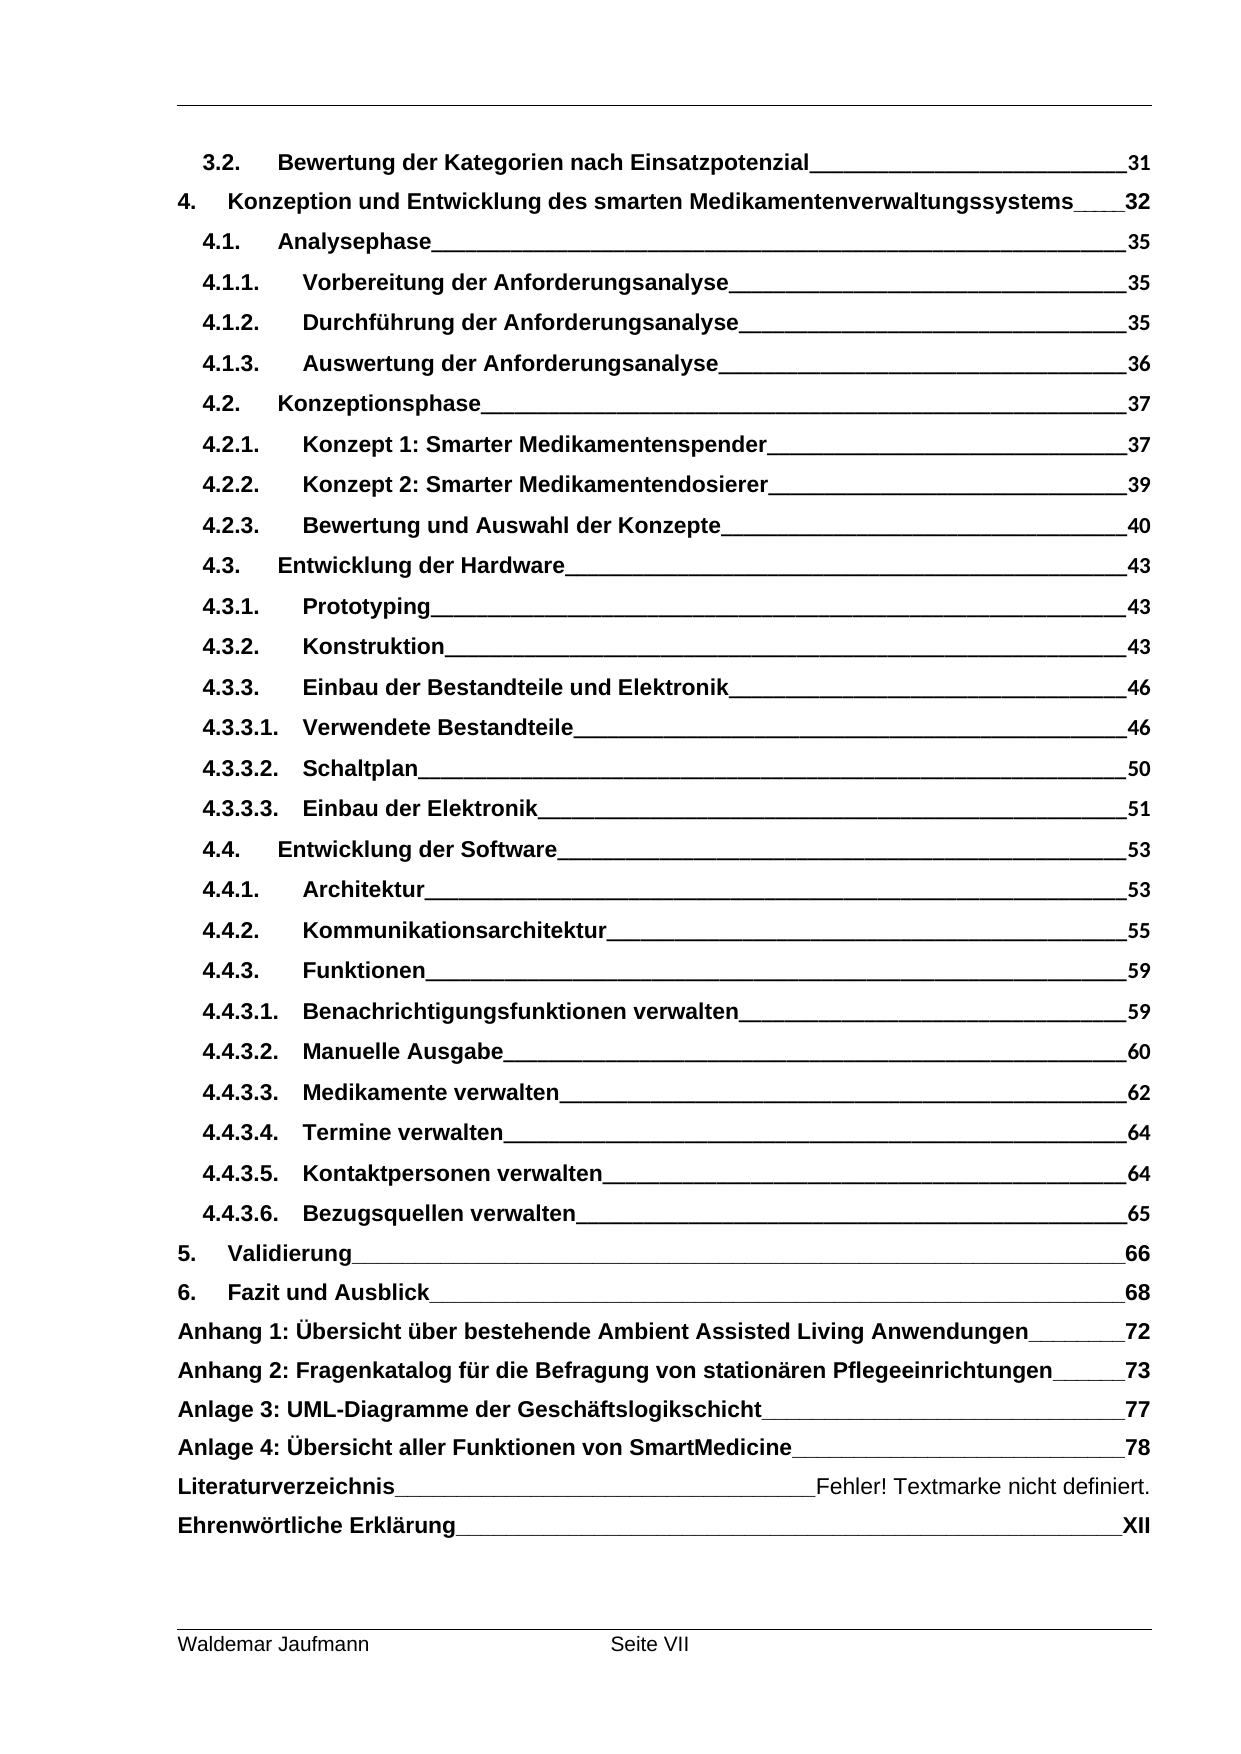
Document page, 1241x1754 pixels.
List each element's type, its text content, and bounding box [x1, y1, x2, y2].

text 6. Fazit und Ausblick 68 [177, 1279, 1152, 1305]
text 5. Validierung 66 [177, 1240, 1152, 1266]
text 4.1.3. Auswertung der Anforderungsanalyse 36 [202, 349, 1152, 377]
text 4.1.1. Vorbereitung der Anforderungsanalyse 35 [202, 268, 1152, 296]
text 4.3.1. Prototyping 43 [202, 592, 1152, 620]
text 4.4.3.6. Bezugsquellen verwalten 65 [202, 1199, 1152, 1228]
text 4.4.3.5. Kontaktpersonen verwalten 64 [202, 1159, 1152, 1187]
text 4.4.3.1. Benachrichtigungsfunktionen verwalten 59 [202, 997, 1152, 1025]
text 4.4. Entwicklung der Software 53 [202, 835, 1152, 863]
text 4.4.3.4. Termine verwalten 64 [202, 1118, 1152, 1147]
text 3.2. Bewertung der Kategorien nach Einsatzpotenzial 31 [202, 148, 1152, 176]
text 4.4.3.2. Manuelle Ausgabe 60 [202, 1037, 1152, 1066]
text Anhang 1: Übersicht über bestehende Ambient Assisted Living Anwendungen 72 [177, 1318, 1152, 1344]
text 4.1.2. Durchführung der Anforderungsanalyse 35 [202, 308, 1152, 336]
text Anhang 2: Fragenkatalog für die Befragung von stationären Pflegeeinrichtungen 73 [177, 1357, 1152, 1383]
text 4.4.2. Kommunikationsarchitektur 55 [202, 916, 1152, 944]
text 4.3.3. Einbau der Bestandteile und Elektronik 46 [202, 673, 1152, 701]
text Ehrenwörtliche Erklärung XII [177, 1512, 1152, 1538]
text 4.3. Entwicklung der Hardware 43 [202, 551, 1152, 579]
text 4.2.3. Bewertung und Auswahl der Konzepte 40 [202, 511, 1152, 539]
text 4.2. Konzeptionsphase 37 [202, 389, 1152, 417]
text Literaturverzeichnis Fehler! Textmarke nicht definiert. [177, 1473, 1152, 1499]
text 4.4.3. Funktionen 59 [202, 956, 1152, 984]
text 4.3.3.2. Schaltplan 50 [202, 754, 1152, 782]
text Anlage 4: Übersicht aller Funktionen von SmartMedicine 78 [177, 1434, 1152, 1461]
text 4.3.3.1. Verwendete Bestandteile 46 [202, 713, 1152, 741]
text 4.4.3.3. Medikamente verwalten 62 [202, 1078, 1152, 1106]
text 4.1. Analysephase 35 [202, 227, 1152, 255]
text 4.4.1. Architektur 53 [202, 875, 1152, 903]
text 4.2.1. Konzept 1: Smarter Medikamentenspender 37 [202, 430, 1152, 458]
text 4. Konzeption und Entwicklung des smarten Medikamentenverwaltungssystems 32 [177, 188, 1152, 214]
text 4.2.2. Konzept 2: Smarter Medikamentendosierer 39 [202, 470, 1152, 498]
text Anlage 3: UML-Diagramme der Geschäftslogikschicht 77 [177, 1396, 1152, 1422]
text 4.3.2. Konstruktion 43 [202, 632, 1152, 660]
text 4.3.3.3. Einbau der Elektronik 51 [202, 794, 1152, 822]
